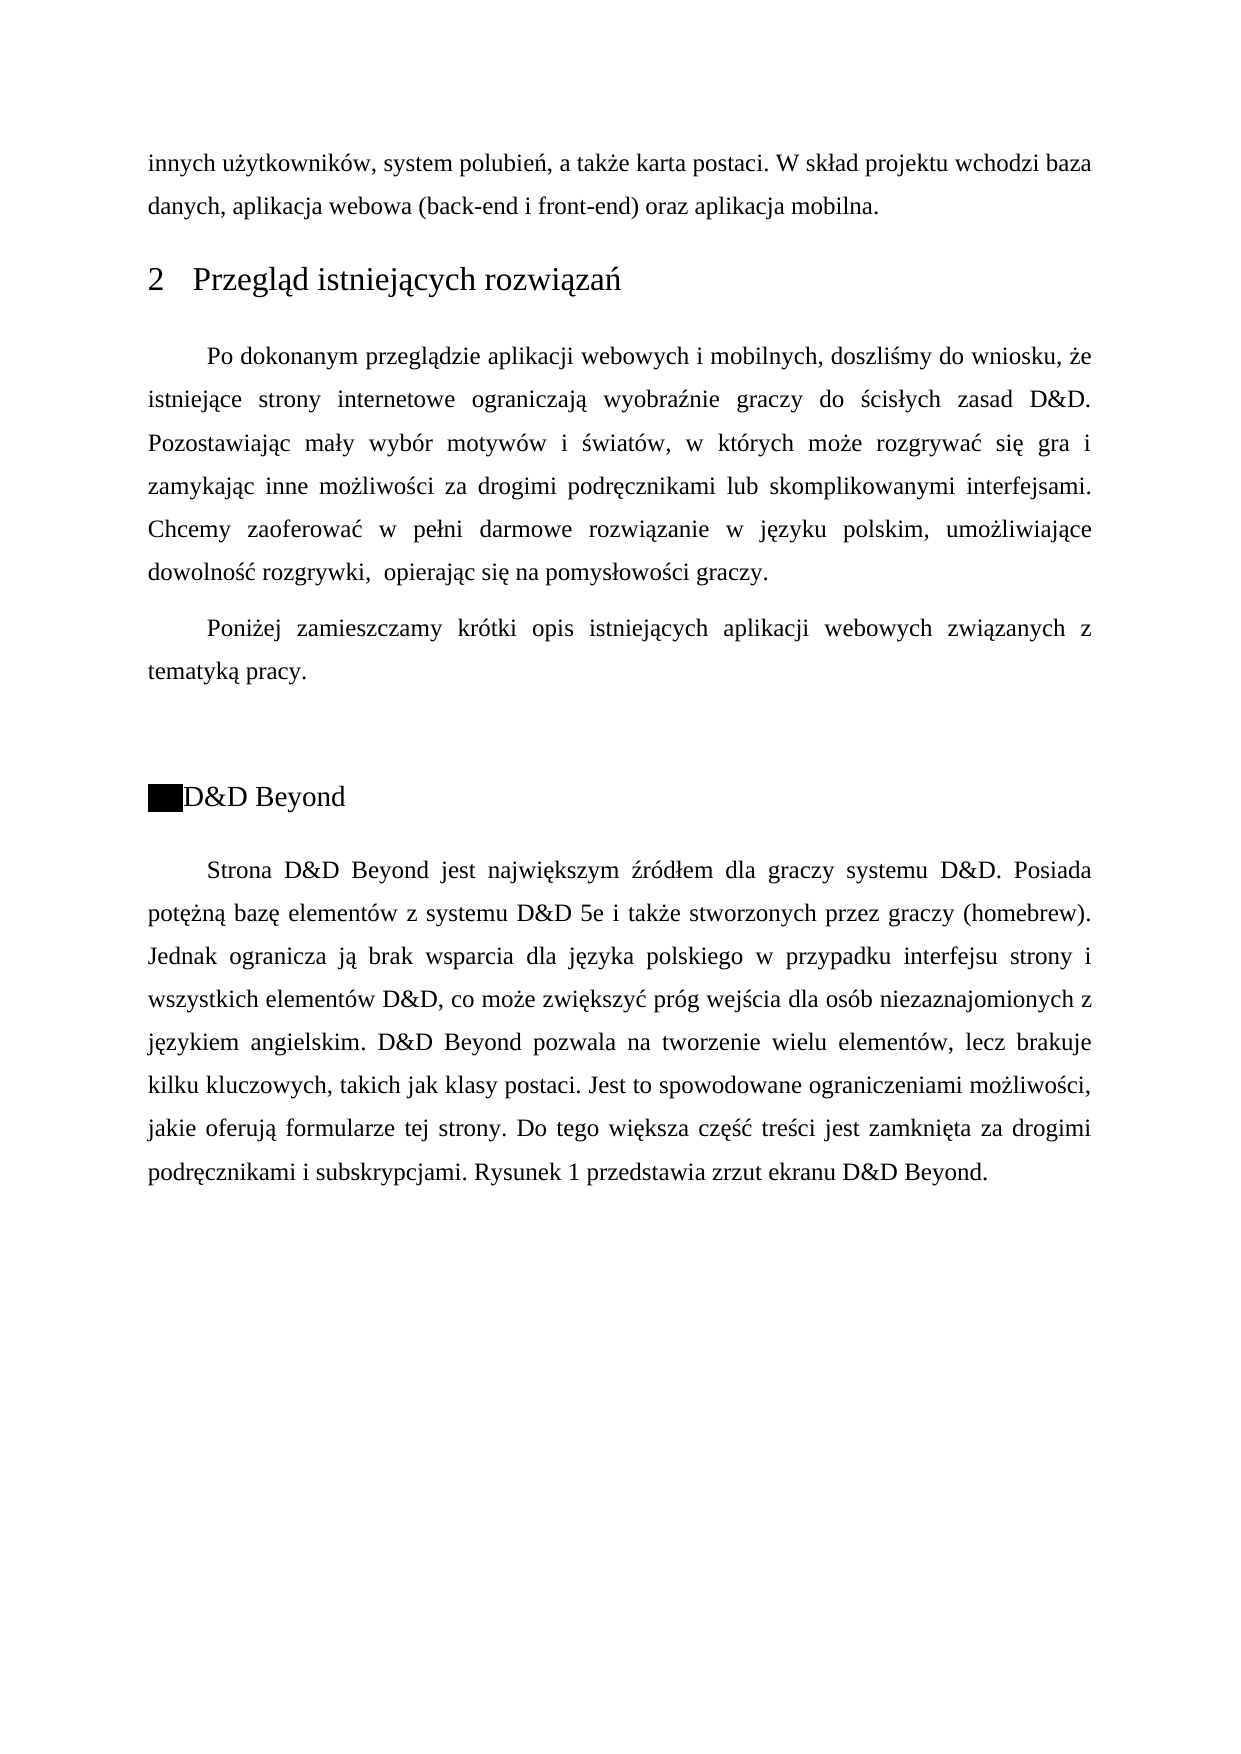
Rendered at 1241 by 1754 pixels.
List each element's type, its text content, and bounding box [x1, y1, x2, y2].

subtitle Przegląd istniejących rozwiązań [148, 259, 1093, 297]
text Poniżej zamieszczamy krótki opis istniejących aplikacji webowych związanych z tematyką pracy. [148, 613, 1093, 684]
subtitle D&D Beyond [148, 779, 1093, 813]
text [148, 148, 1093, 219]
text Po dokonanym przeglądzie aplikacji webowych i mobilnych, doszliśmy do wniosku, że istniejące strony internetowe ograniczają wyobraźnie graczy do ścisłych zasad D&D. Pozostawiając mały wybór motywów i światów, w których może rozgrywać się gra i zamykając inne możliwości za drogimi podręcznikami lub skomplikowanymi interfejsami. Chcemy zaoferować w pełni darmowe rozwiązanie w języku polskim, umożliwiające dowolność rozgrywki, opierając się na pomysłowości graczy. [148, 341, 1093, 586]
text Strona D&D Beyond jest największym źródłem dla graczy systemu D&D. Posiada potężną bazę elementów z systemu D&D 5e i także stworzonych przez graczy (homebrew). Jednak ogranicza ją brak wsparcia dla języka polskiego w przypadku interfejsu strony i wszystkich elementów D&D, co może zwiększyć próg wejścia dla osób niezaznajomionych z językiem angielskim. D&D Beyond pozwala na tworzenie wielu elementów, lecz brakuje kilku kluczowych, takich jak klasy postaci. Jest to spowodowane ograniczeniami możliwości, jakie oferują formularze tej strony. Do tego większa część treści jest zamknięta za drogimi podręcznikami i subskrypcjami. Rysunek 1 przedstawia zrzut ekranu D&D Beyond. [148, 855, 1093, 1185]
